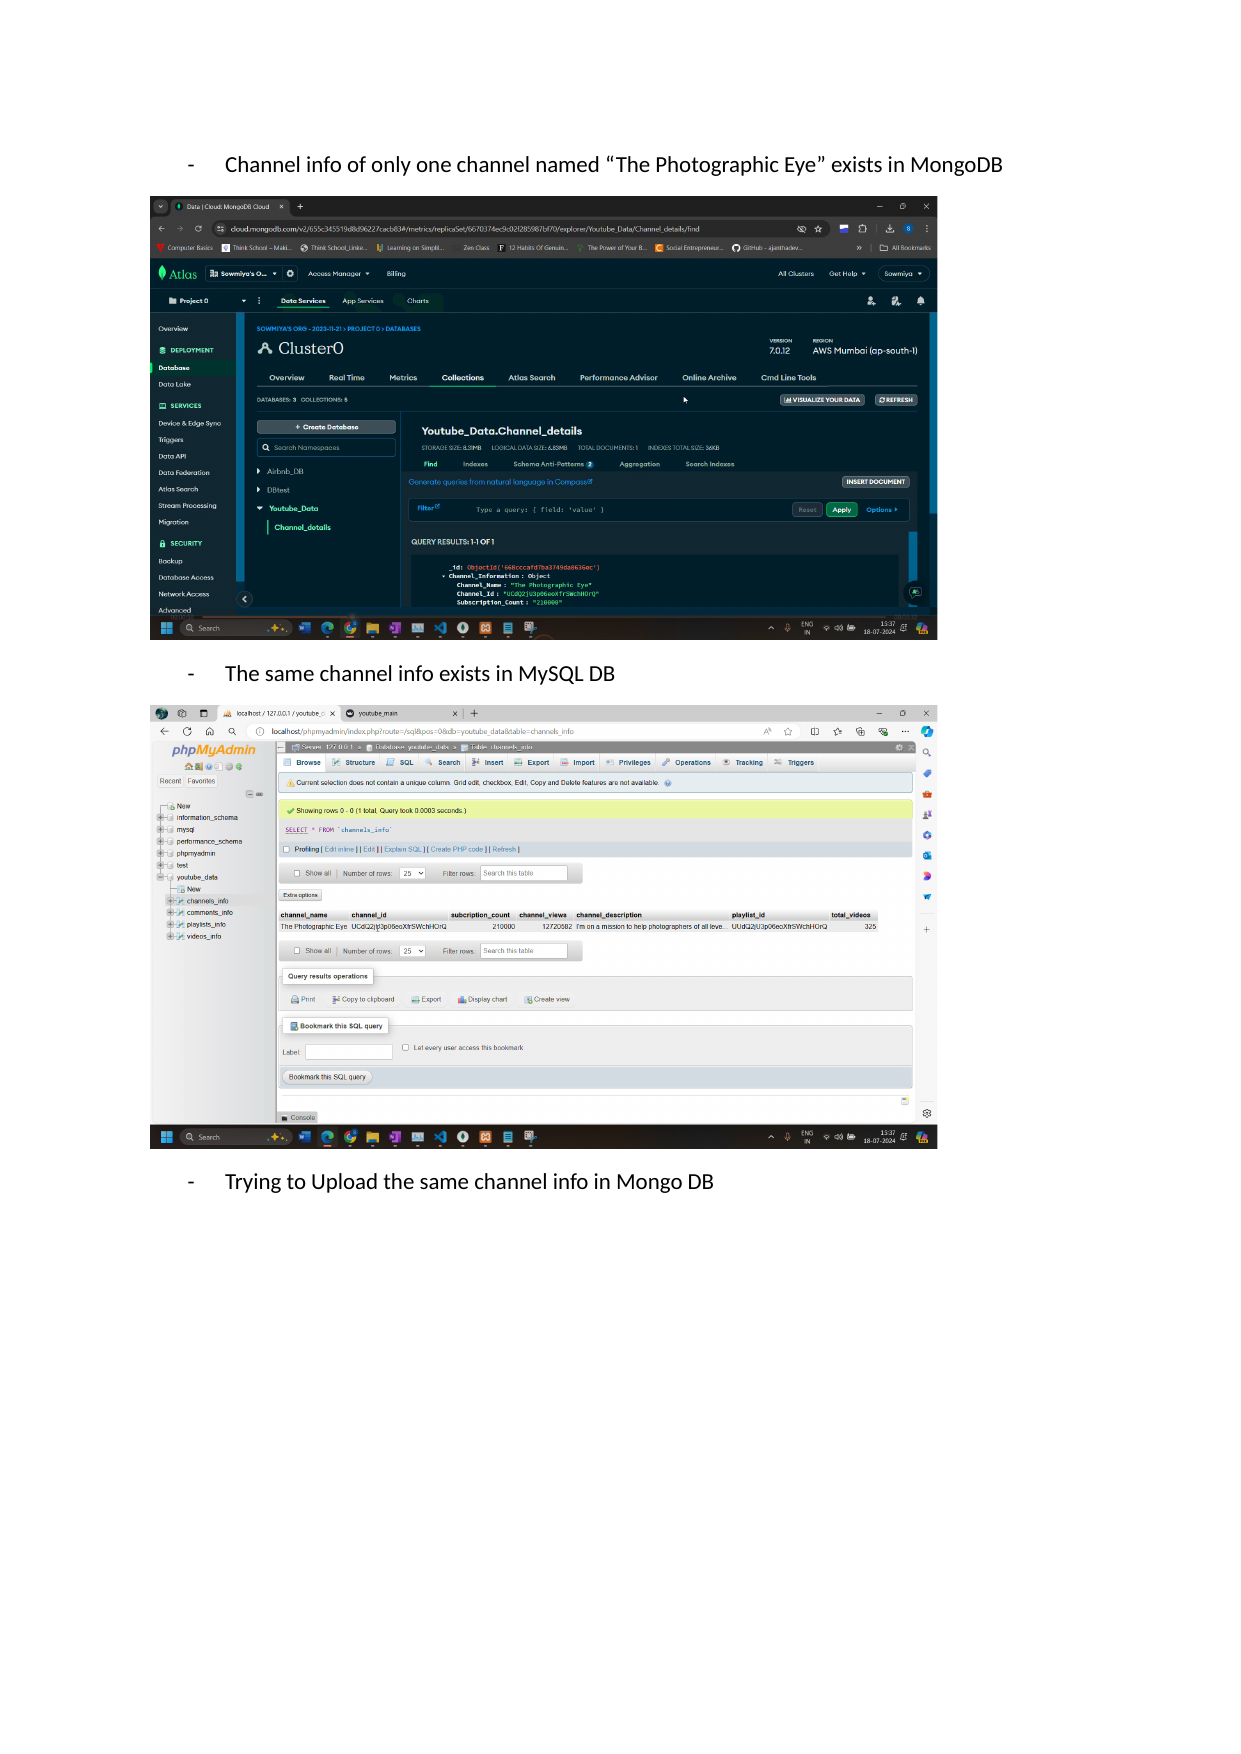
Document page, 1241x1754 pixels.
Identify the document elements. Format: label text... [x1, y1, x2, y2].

list Trying to Upload the same channel info in Mongo DB [187, 1167, 1090, 1195]
list The same channel info exists in MySQL DB [187, 659, 1090, 687]
picture [150, 196, 938, 640]
picture [150, 705, 938, 1149]
list Channel info of only one channel named “The Photographic Eye” exists in MongoDB [187, 150, 1090, 178]
